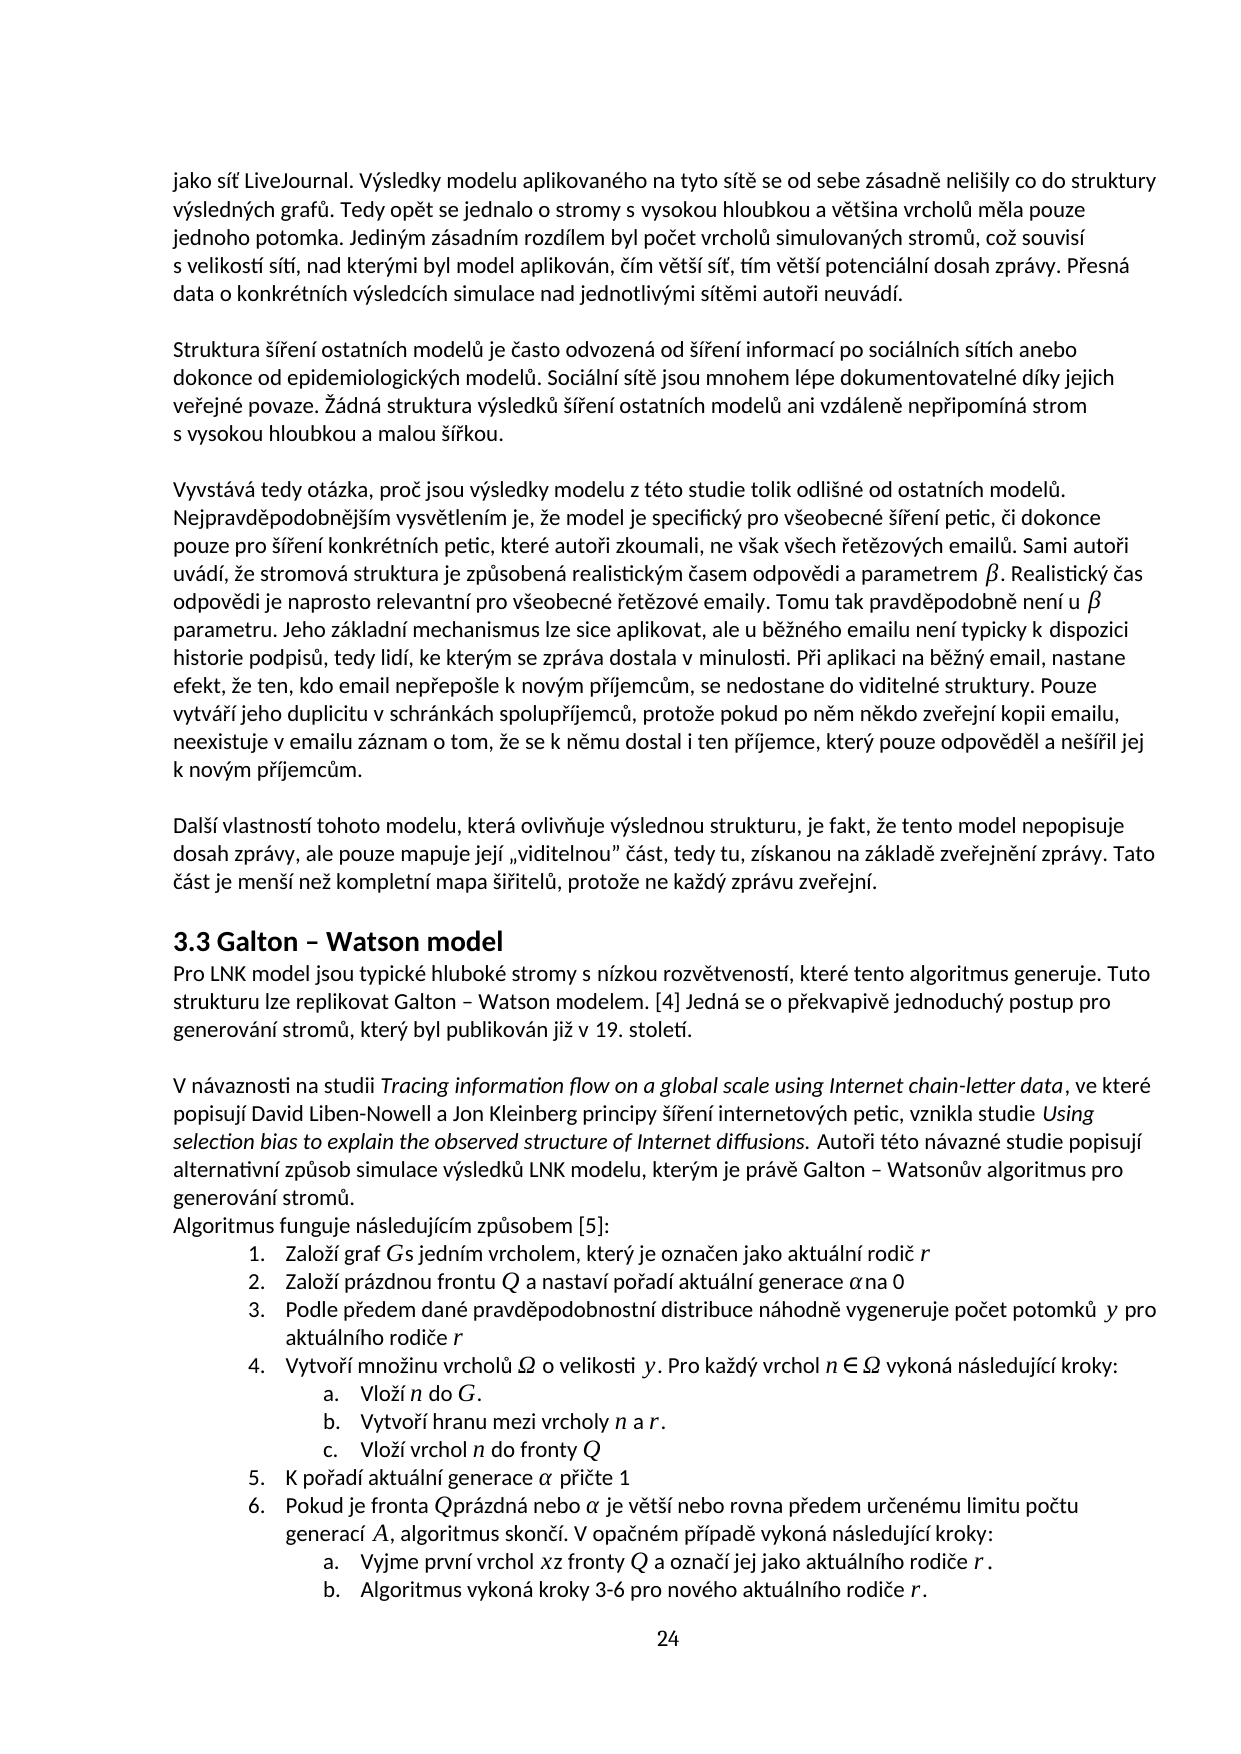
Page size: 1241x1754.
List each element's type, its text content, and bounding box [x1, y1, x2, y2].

text Pro LNK model jsou typické hluboké stromy s nízkou rozvětveností, které tento algoritmus generuje. Tuto strukturu lze replikovat Galton – Watson modelem. [4] Jedná se o překvapivě jednoduchý postup pro generování stromů, který byl publikován již v 19. století. [173, 959, 1163, 1043]
list Vytvoří hranu mezi vrcholy a . [323, 1407, 1163, 1435]
text V návaznosti na studii Tracing information flow on a global scale using Internet chain-letter data, ve které popisují David Liben-Nowell a Jon Kleinberg principy šíření internetových petic, vznikla studie Using selection bias to explain the observed structure of Internet diffusions. Autoři této návazné studie popisují alternativní způsob simulace výsledků LNK modelu, kterým je právě Galton – Watsonův algoritmus pro generování stromů. [173, 1071, 1163, 1211]
list Pokud je fronta prázdná nebo je větší nebo rovna předem určenému limitu počtu generací , algoritmus skončí. V opačném případě vykoná následující kroky: [248, 1491, 1163, 1547]
list Podle předem dané pravděpodobnostní distribuce náhodně vygeneruje počet potomků pro aktuálního rodiče [248, 1295, 1163, 1351]
list Založí graf s jedním vrcholem, který je označen jako aktuální rodič [248, 1239, 1163, 1267]
text Struktura šíření ostatních modelů je často odvozená od šíření informací po sociálních sítích anebo dokonce od epidemiologických modelů. Sociální sítě jsou mnohem lépe dokumentovatelné díky jejich veřejné povaze. Žádná struktura výsledků šíření ostatních modelů ani vzdáleně nepřipomíná strom s vysokou hloubkou a malou šířkou. [173, 335, 1163, 447]
list Vloží vrchol do fronty [323, 1435, 1163, 1463]
list Vloží do . [323, 1379, 1163, 1407]
list K pořadí aktuální generace přičte 1 [248, 1463, 1163, 1491]
list Algoritmus vykoná kroky 3-6 pro nového aktuálního rodiče . [323, 1575, 1163, 1603]
list Založí prázdnou frontu a nastaví pořadí aktuální generace na 0 [248, 1267, 1163, 1295]
list Vyjme první vrchol z fronty a označí jej jako aktuálního rodiče [323, 1547, 1163, 1575]
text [173, 167, 1163, 307]
text Vyvstává tedy otázka, proč jsou výsledky modelu z této studie tolik odlišné od ostatních modelů. Nejpravděpodobnějším vysvětlením je, že model je specifický pro všeobecné šíření petic, či dokonce pouze pro šíření konkrétních petic, které autoři zkoumali, ne však všech řetězových emailů. Sami autoři uvádí, že stromová struktura je způsobená realistickým časem odpovědi a parametrem . Realistický čas odpovědi je naprosto relevantní pro všeobecné řetězové emaily. Tomu tak pravděpodobně není u parametru. Jeho základní mechanismus lze sice aplikovat, ale u běžného emailu není typicky k dispozici historie podpisů, tedy lidí, ke kterým se zpráva dostala v minulosti. Při aplikaci na běžný email, nastane efekt, že ten, kdo email nepřepošle k novým příjemcům, se nedostane do viditelné struktury. Pouze vytváří jeho duplicitu v schránkách spolupříjemců, protože pokud po něm někdo zveřejní kopii emailu, neexistuje v emailu záznam o tom, že se k němu dostal i ten příjemce, který pouze odpověděl a nešířil jej k novým příjemcům. [173, 475, 1163, 783]
text Algoritmus funguje následujícím způsobem [5]: [173, 1211, 1163, 1239]
list Vytvoří množinu vrcholů o velikosti . Pro každý vrchol vykoná následující kroky: [248, 1351, 1163, 1379]
text Další vlastností tohoto modelu, která ovlivňuje výslednou strukturu, je fakt, že tento model nepopisuje dosah zprávy, ale pouze mapuje její „viditelnou” část, tedy tu, získanou na základě zveřejnění zprávy. Tato část je menší než kompletní mapa šiřitelů, protože ne každý zprávu zveřejní. [173, 811, 1163, 895]
subtitle 3.3 Galton – Watson model [173, 923, 1163, 959]
